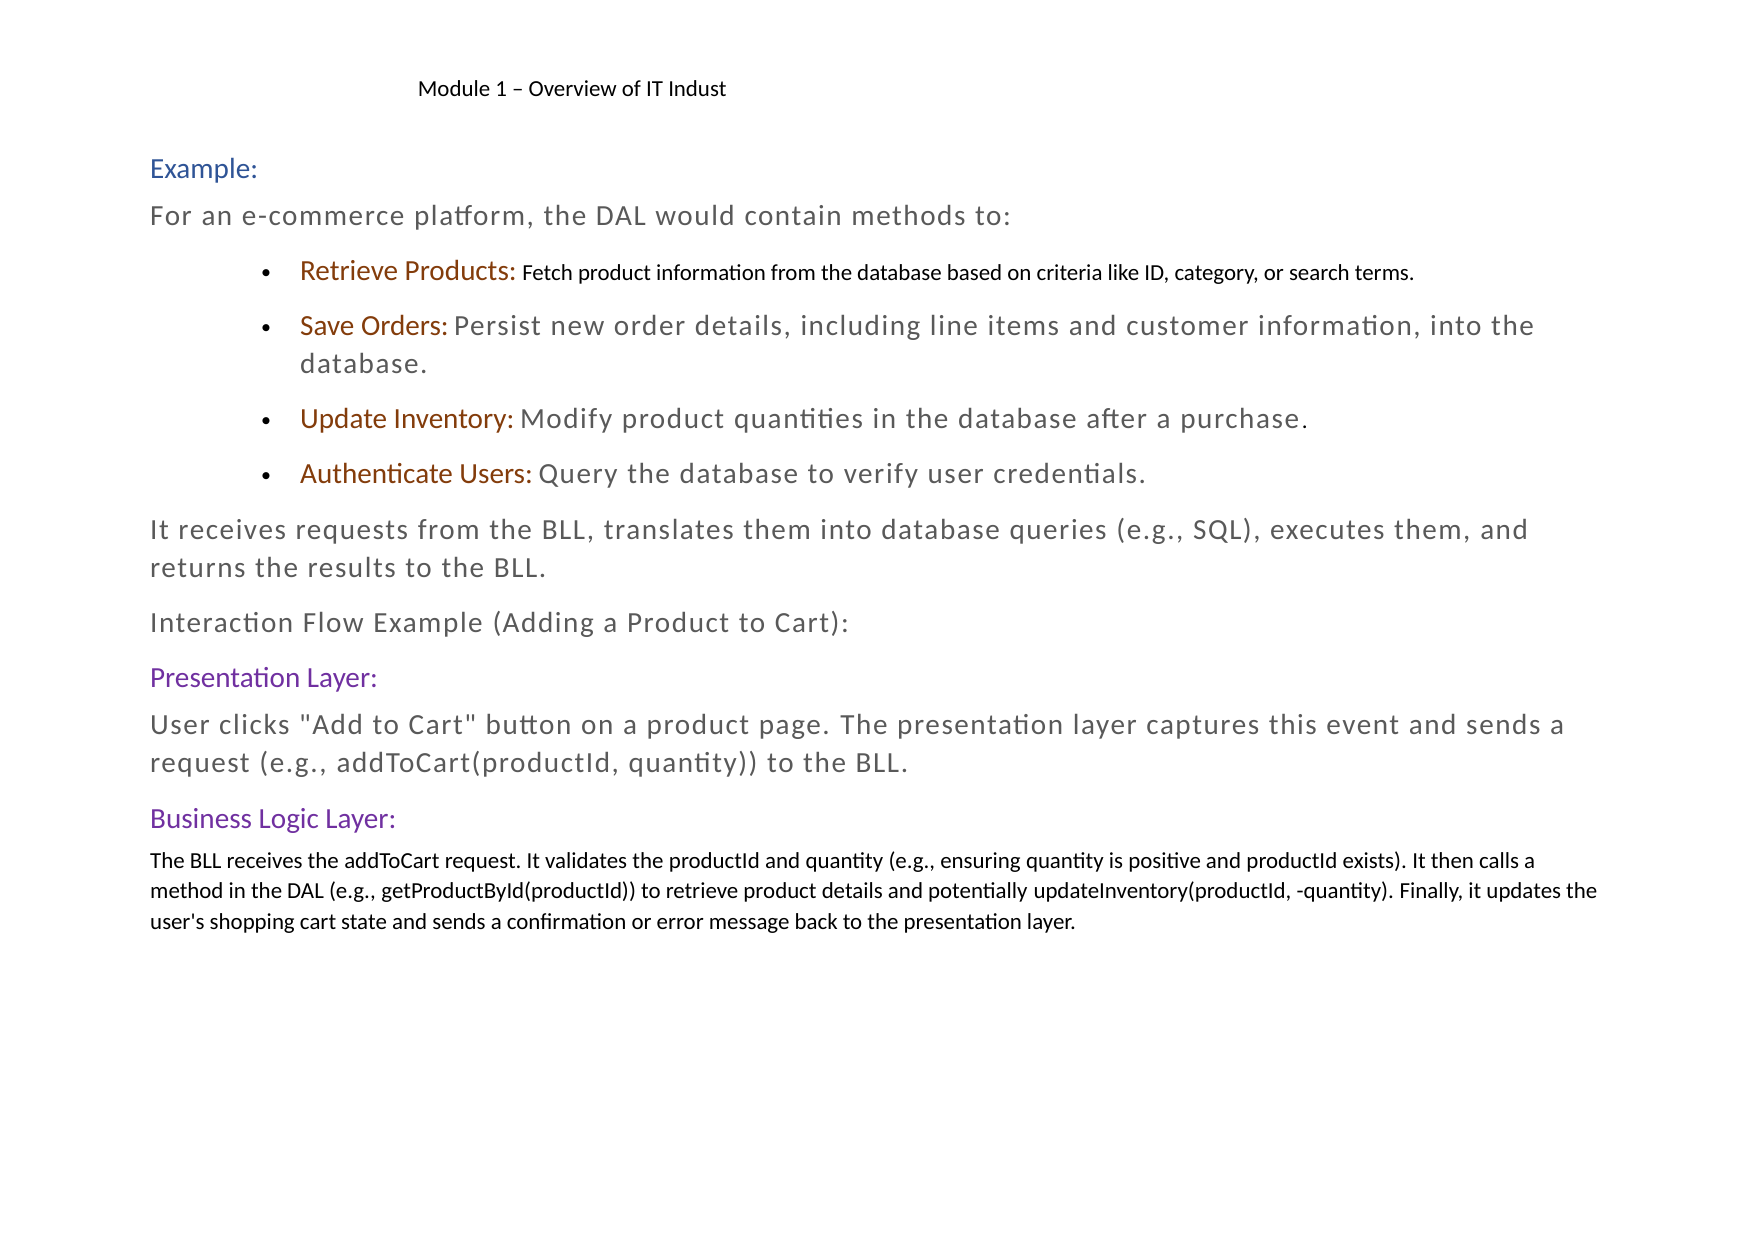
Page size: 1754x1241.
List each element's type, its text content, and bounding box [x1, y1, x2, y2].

subtitle Example: [150, 150, 1604, 186]
text The BLL receives the addToCart request. It validates the productId and quantity (e.g., ensuring quantity is positive and productId exists). It then calls a method in the DAL (e.g., getProductById(productId)) to retrieve product details and potentially updateInventory(productId, -quantity). Finally, it updates the user's shopping cart state and sends a confirmation or error message back to the presentation layer. [150, 846, 1604, 935]
list Save Orders: Persist new order details, including line items and customer information, into the database. [262, 307, 1604, 381]
subtitle User clicks "Add to Cart" button on a product page. The presentation layer captures this event and sends a request (e.g., addToCart(productId, quantity)) to the BLL. [150, 706, 1604, 780]
subtitle Presentation Layer: [150, 659, 1604, 695]
list Retrieve Products: Fetch product information from the database based on criteria like ID, category, or search terms. [262, 252, 1604, 287]
subtitle It receives requests from the BLL, translates them into database queries (e.g., SQL), executes them, and returns the results to the BLL. [150, 511, 1604, 585]
list Authenticate Users: Query the database to verify user credentials. [262, 456, 1604, 491]
subtitle Interaction Flow Example (Adding a Product to Cart): [150, 604, 1604, 640]
subtitle For an e-commerce platform, the DAL would contain methods to: [150, 197, 1604, 232]
list Update Inventory: Modify product quantities in the database after a purchase. [262, 401, 1604, 436]
subtitle Business Logic Layer: [150, 800, 1604, 835]
